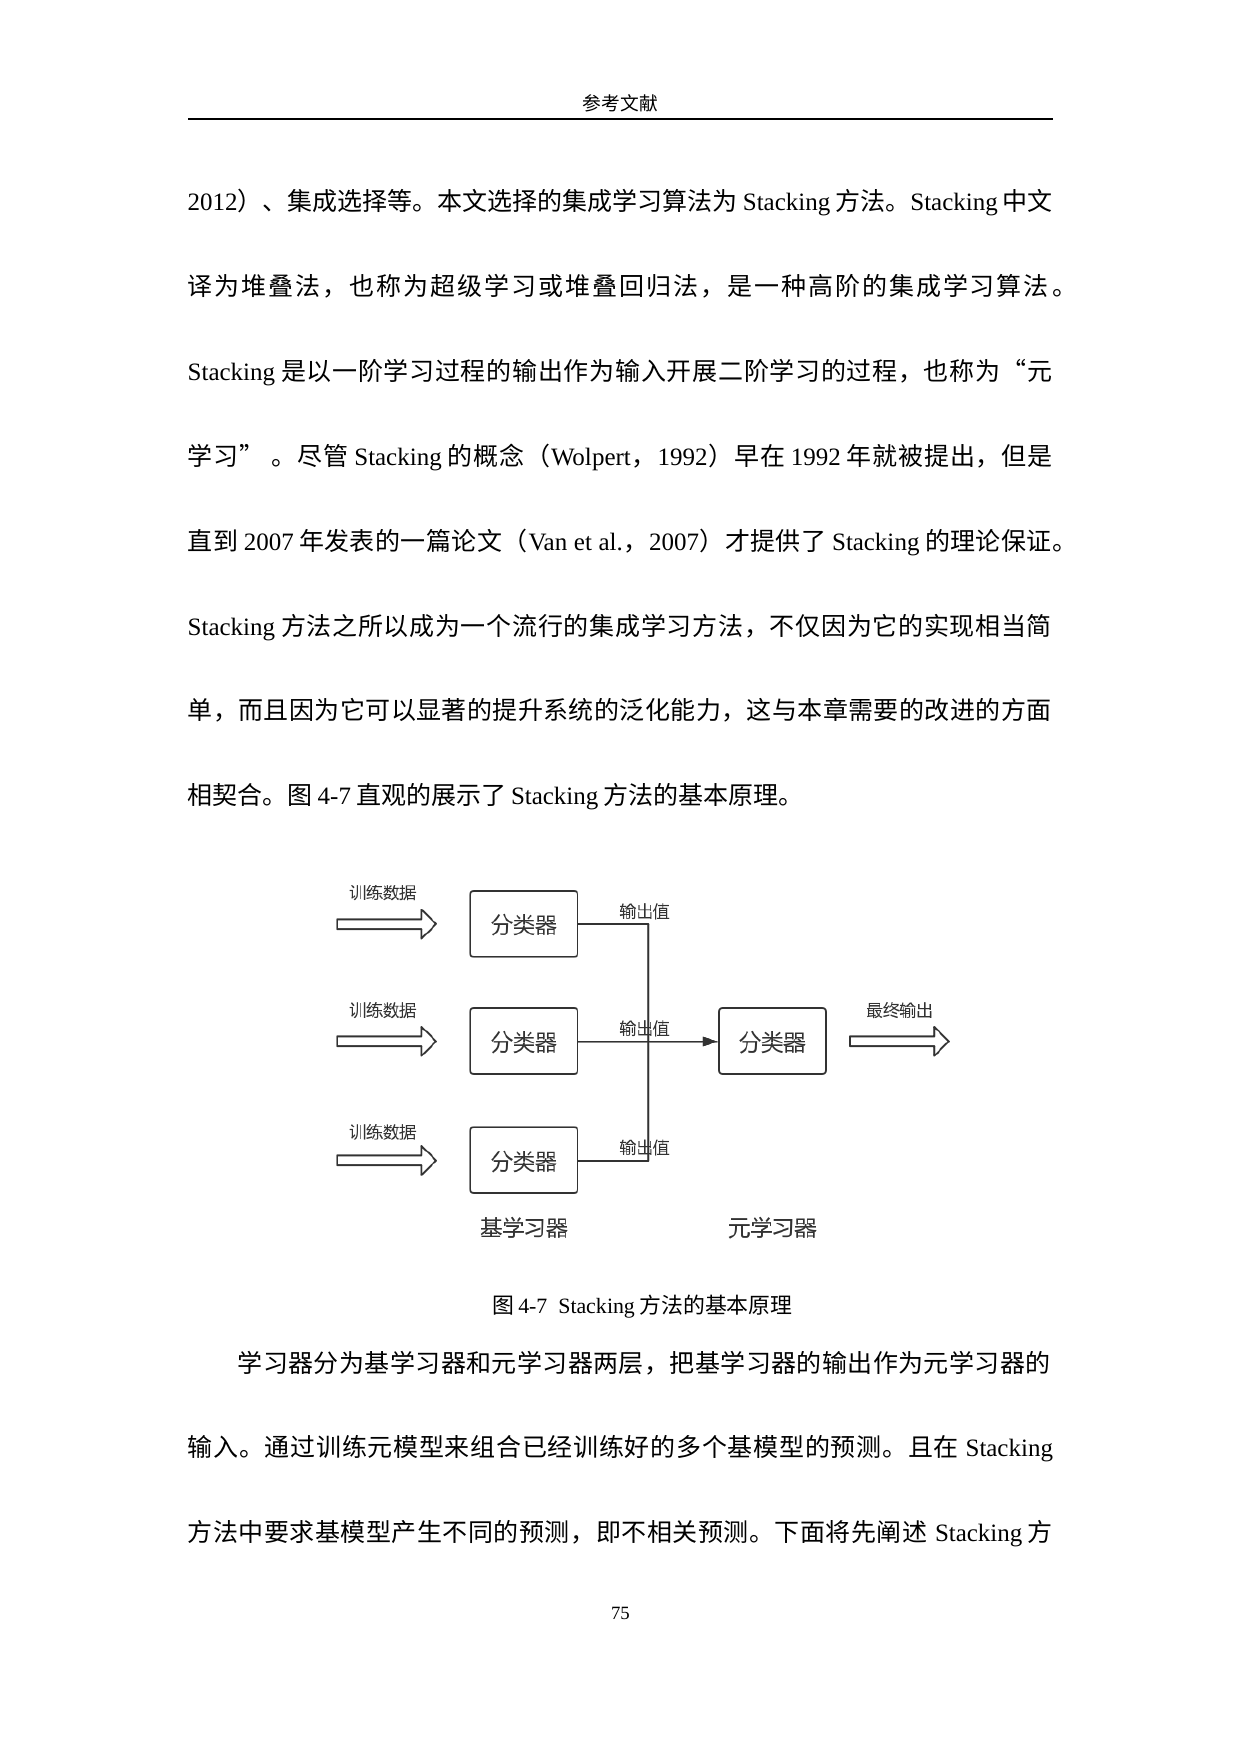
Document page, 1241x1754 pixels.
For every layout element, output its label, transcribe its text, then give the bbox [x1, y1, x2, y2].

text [187, 166, 1053, 828]
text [187, 1327, 1053, 1565]
picture [264, 861, 976, 1260]
subtitle 图4-7 Stacking方法的基本原理 [187, 1287, 1053, 1321]
